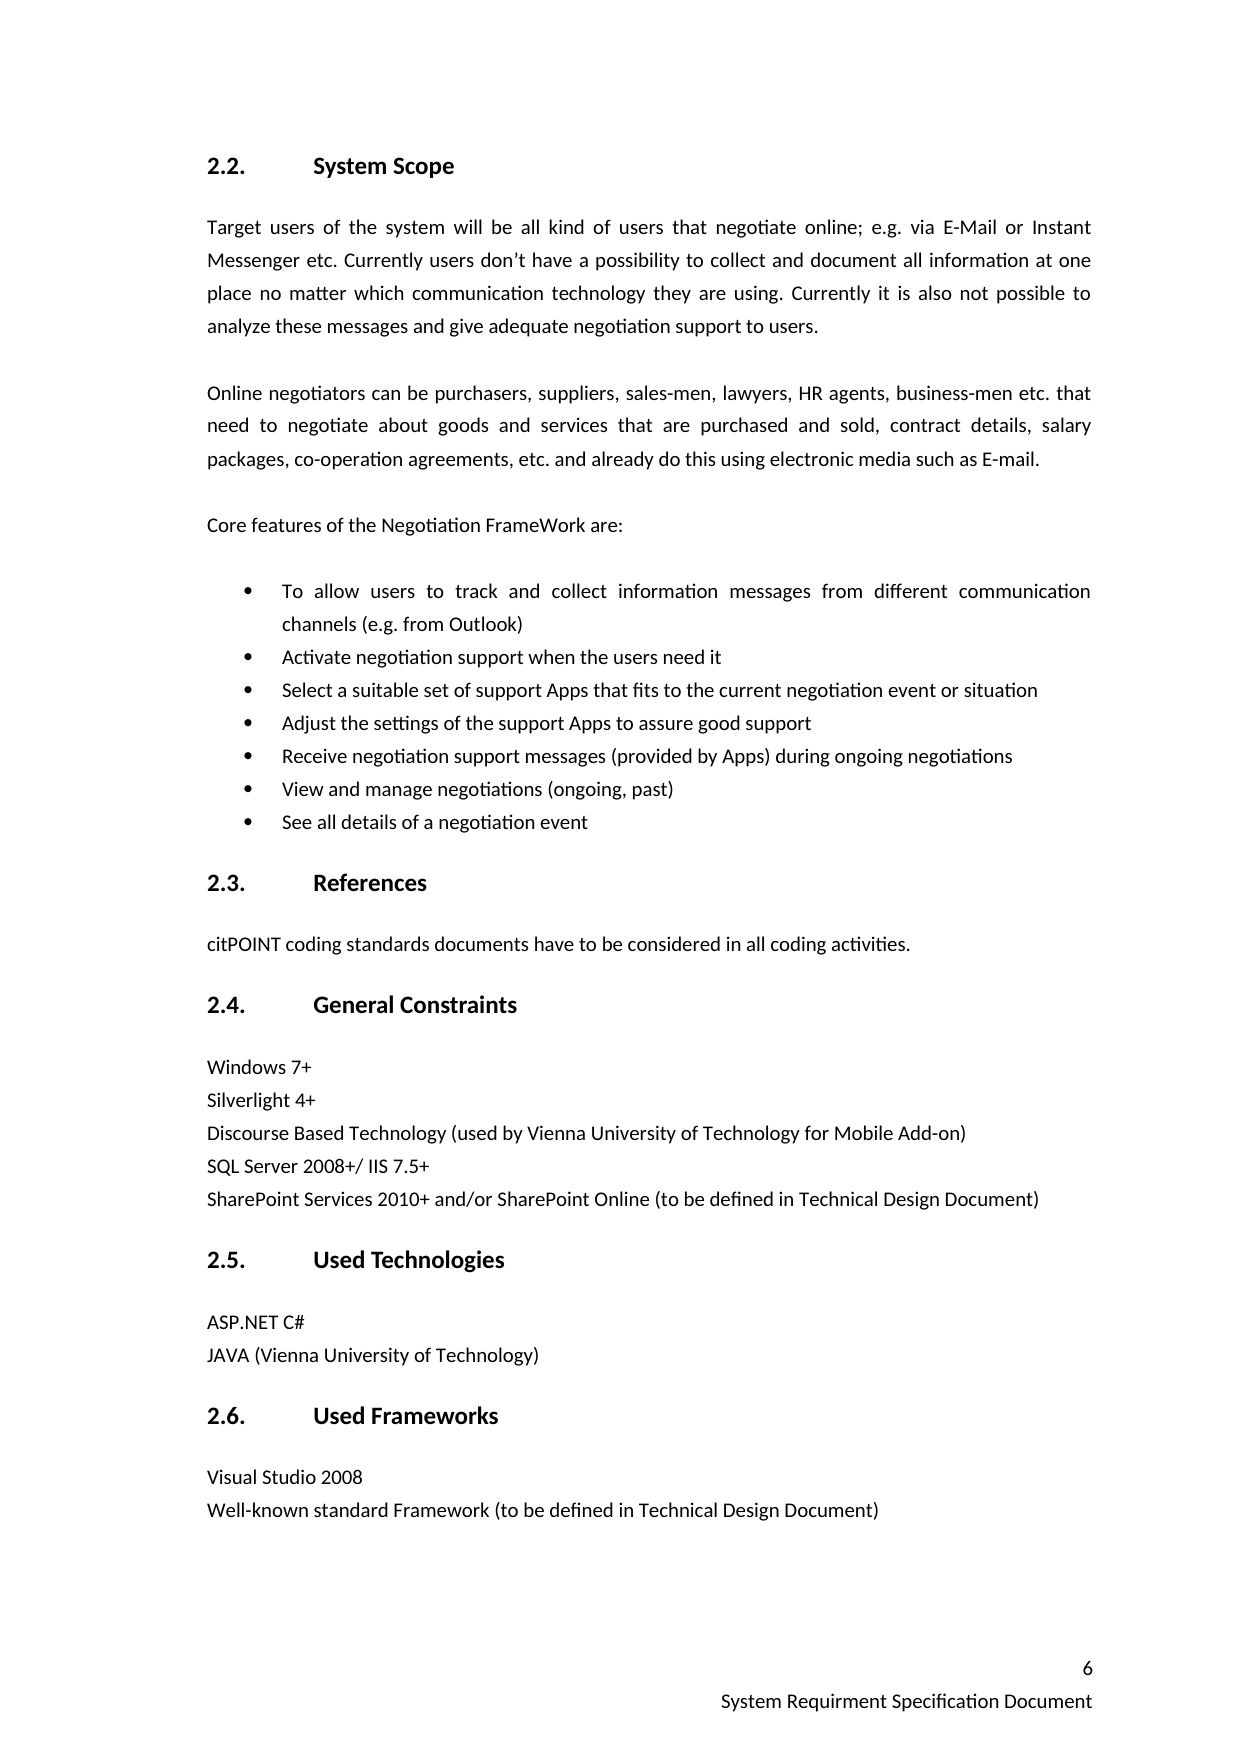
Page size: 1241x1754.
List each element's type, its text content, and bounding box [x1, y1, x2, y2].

text Silverlight 4+ [207, 1087, 1092, 1113]
list Select a suitable set of support Apps that fits to the current negotiation event or situation [244, 677, 1092, 702]
text SQL Server 2008+/ IIS 7.5+ [207, 1153, 1092, 1179]
text Target users of the system will be all kind of users that negotiate online; e.g. via E-Mail or Instant Messenger etc. Currently users don’t have a possibility to collect and document all information at one place no matter which communication technology they are using. Currently it is also not possible to analyze these messages and give adequate negotiation support to users. [207, 214, 1092, 339]
subtitle General Constraints [207, 989, 1092, 1020]
text citPOINT coding standards documents have to be considered in all coding activities. [207, 932, 1092, 957]
text Windows 7+ [207, 1054, 1092, 1079]
text Online negotiators can be purchasers, suppliers, sales-men, lawyers, HR agents, business-men etc. that need to negotiate about goods and services that are purchased and sold, contract details, salary packages, co-operation agreements, etc. and already do this using electronic media such as E-mail. [207, 380, 1092, 471]
text JAVA (Vienna University of Technology) [207, 1342, 1092, 1367]
subtitle References [207, 867, 1092, 897]
subtitle Used Technologies [207, 1244, 1092, 1275]
list Activate negotiation support when the users need it [244, 644, 1092, 669]
text Well-known standard Framework (to be defined in Technical Design Document) [207, 1497, 1092, 1523]
subtitle System Scope [207, 150, 1092, 181]
text ASP.NET C# [207, 1309, 1092, 1334]
list View and manage negotiations (ongoing, past) [244, 776, 1092, 801]
list See all details of a negotiation event [244, 809, 1092, 834]
text SharePoint Services 2010+ and/or SharePoint Online (to be defined in Technical Design Document) [207, 1186, 1092, 1212]
list Receive negotiation support messages (provided by Apps) during ongoing negotiations [244, 743, 1092, 768]
list To allow users to track and collect information messages from different communication channels (e.g. from Outlook) [244, 578, 1092, 636]
text Visual Studio 2008 [207, 1464, 1092, 1490]
list Adjust the settings of the support Apps to assure good support [244, 710, 1092, 735]
text Discourse Based Technology (used by Vienna University of Technology for Mobile Add-on) [207, 1120, 1092, 1146]
text Core features of the Negotiation FrameWork are: [207, 512, 1092, 537]
subtitle Used Frameworks [207, 1400, 1092, 1430]
